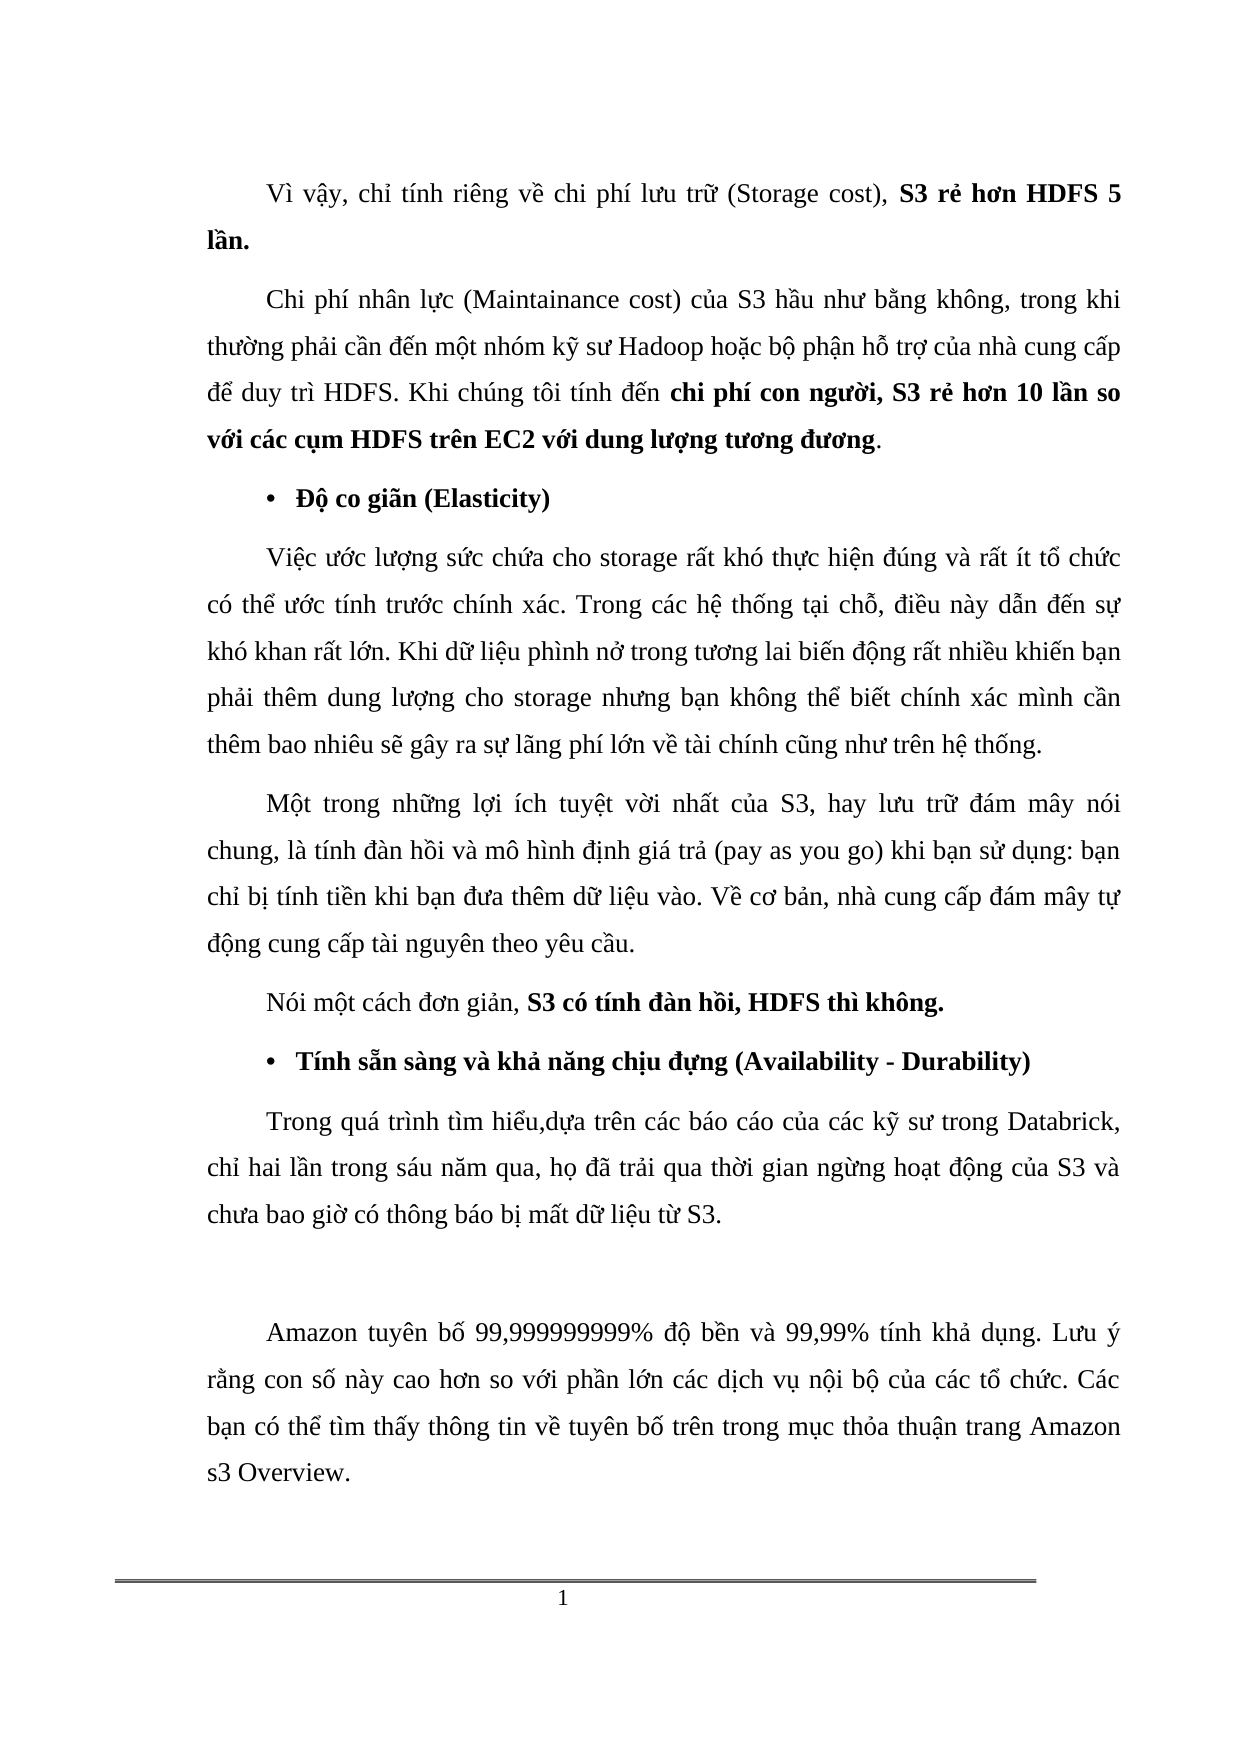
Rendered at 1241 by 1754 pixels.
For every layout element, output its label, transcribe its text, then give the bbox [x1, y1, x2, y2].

text Vì vậy, chỉ tính riêng về chi phí lưu trữ (Storage cost), S3 rẻ hơn HDFS 5 lần. [207, 177, 1122, 255]
list Trong quá trình tìm hiểu,dựa trên các báo cáo của các kỹ sư trong Databrick, chỉ hai lần trong sáu năm qua, họ đã trải qua thời gian ngừng hoạt động của S3 và chưa bao giờ có thông báo bị mất dữ liệu từ S3. [207, 1105, 1122, 1229]
text Chi phí nhân lực (Maintainance cost) của S3 hầu như bằng không, trong khi thường phải cần đến một nhóm kỹ sư Hadoop hoặc bộ phận hỗ trợ của nhà cung cấp để duy trì HDFS. Khi chúng tôi tính đến chi phí con người, S3 rẻ hơn 10 lần so với các cụm HDFS trên EC2 với dung lượng tương đương. [207, 283, 1122, 454]
list Tính sẵn sàng và khả năng chịu đựng (Availability - Durability) [207, 1046, 1122, 1077]
list Độ co giãn (Elasticity) [207, 482, 1122, 513]
list Amazon tuyên bố 99,999999999% độ bền và 99,99% tính khả dụng. Lưu ý rằng con số này cao hơn so với phần lớn các dịch vụ nội bộ của các tổ chức. Các bạn có thể tìm thấy thông tin về tuyên bố trên trong mục thỏa thuận trang Amazon s3 Overview. [207, 1316, 1122, 1487]
text Nói một cách đơn giản, S3 có tính đàn hồi, HDFS thì không. [207, 986, 1122, 1017]
text Việc ước lượng sức chứa cho storage rất khó thực hiện đúng và rất ít tổ chức có thể ước tính trước chính xác. Trong các hệ thống tại chỗ, điều này dẫn đến sự khó khan rất lớn. Khi dữ liệu phình nở trong tương lai biến động rất nhiều khiến bạn phải thêm dung lượng cho storage nhưng bạn không thể biết chính xác mình cần thêm bao nhiêu sẽ gây ra sự lãng phí lớn về tài chính cũng như trên hệ thống. [207, 541, 1122, 759]
text Một trong những lợi ích tuyệt vời nhất của S3, hay lưu trữ đám mây nói chung, là tính đàn hồi và mô hình định giá trả (pay as you go) khi bạn sử dụng: bạn chỉ bị tính tiền khi bạn đưa thêm dữ liệu vào. Về cơ bản, nhà cung cấp đám mây tự động cung cấp tài nguyên theo yêu cầu. [207, 787, 1122, 958]
